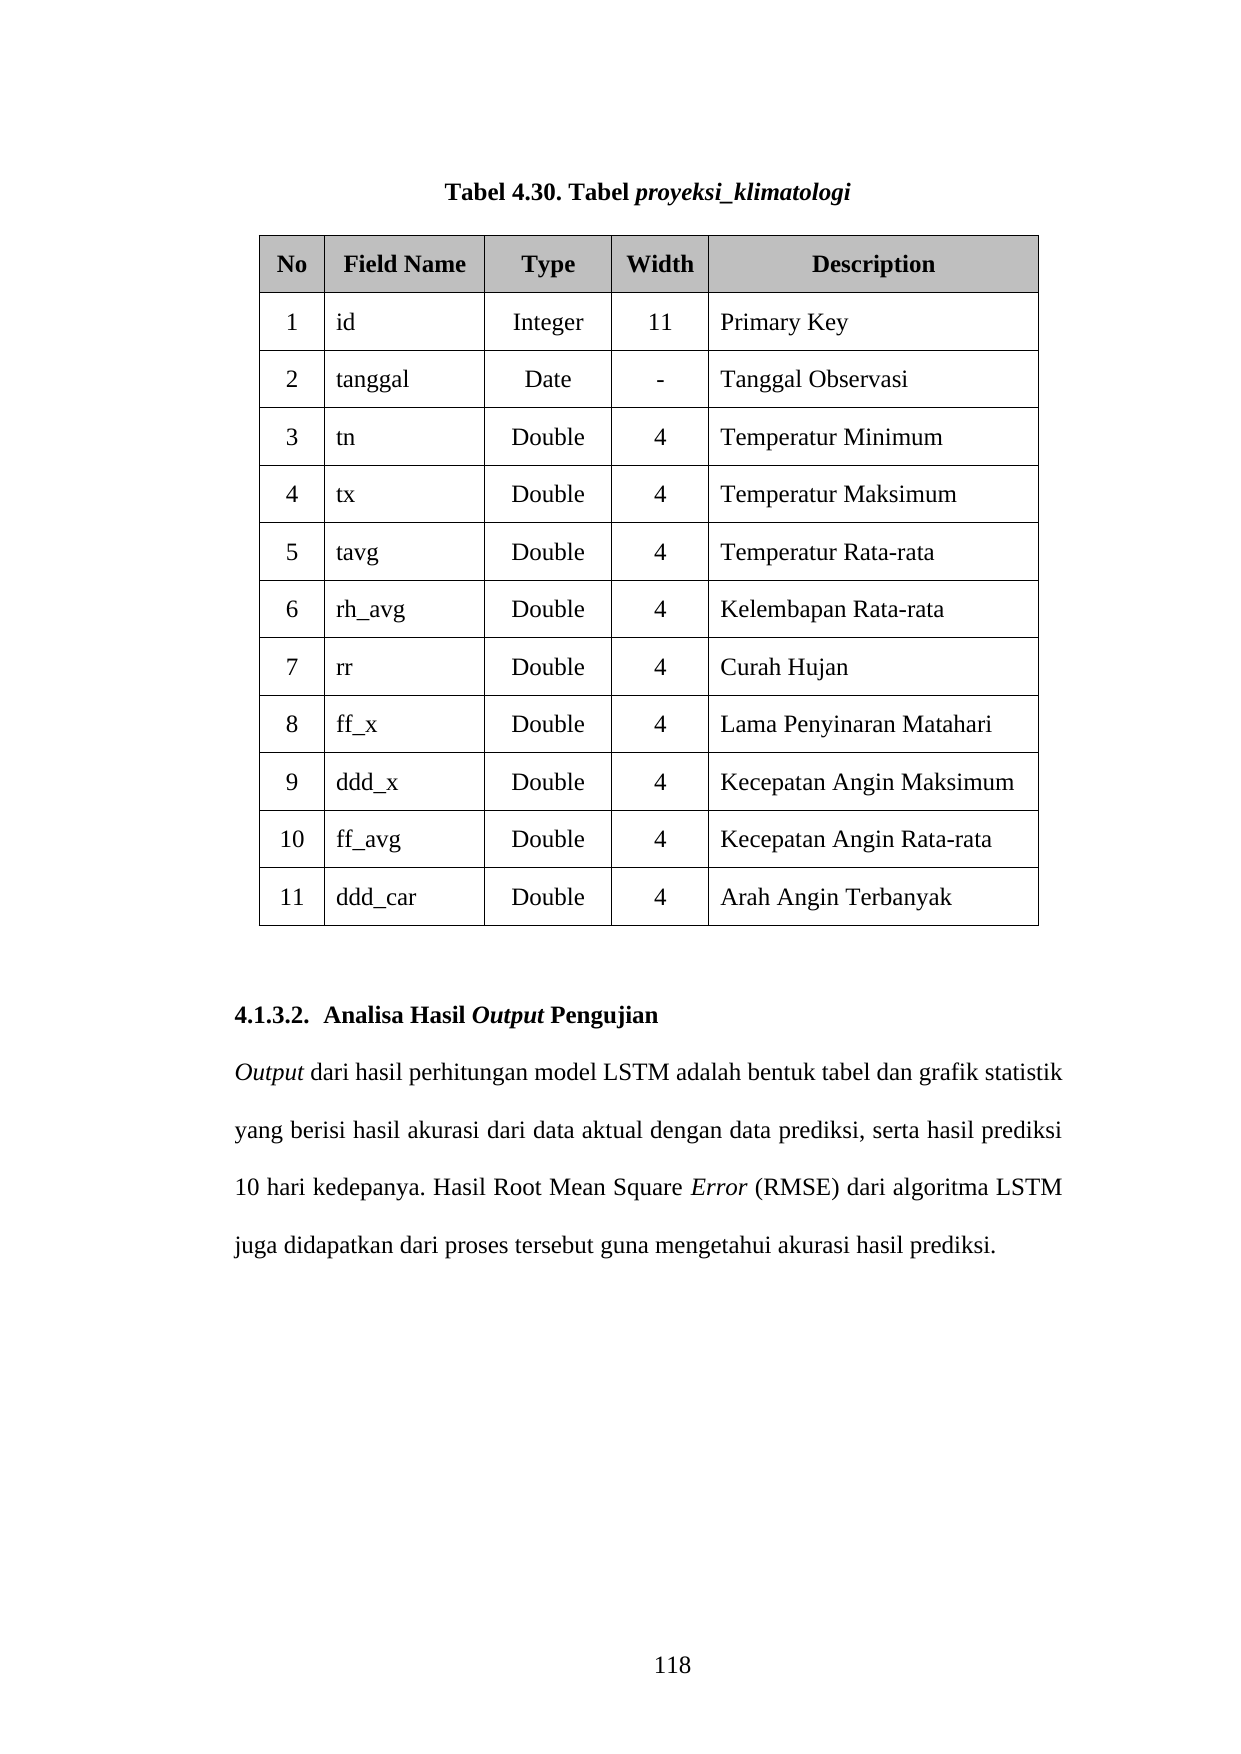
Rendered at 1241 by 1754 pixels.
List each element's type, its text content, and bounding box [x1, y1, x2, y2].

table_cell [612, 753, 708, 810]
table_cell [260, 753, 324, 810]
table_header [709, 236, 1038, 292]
text Output dari hasil perhitungan model LSTM adalah bentuk tabel dan grafik statistik yang berisi hasil akurasi dari data aktual dengan data prediksi, serta hasil prediksi 10 hari kedepanya. Hasil Root Mean Square Error (RMSE) dari algoritma LSTM juga didapatkan dari proses tersebut guna mengetahui akurasi hasil prediksi. [234, 1057, 1063, 1259]
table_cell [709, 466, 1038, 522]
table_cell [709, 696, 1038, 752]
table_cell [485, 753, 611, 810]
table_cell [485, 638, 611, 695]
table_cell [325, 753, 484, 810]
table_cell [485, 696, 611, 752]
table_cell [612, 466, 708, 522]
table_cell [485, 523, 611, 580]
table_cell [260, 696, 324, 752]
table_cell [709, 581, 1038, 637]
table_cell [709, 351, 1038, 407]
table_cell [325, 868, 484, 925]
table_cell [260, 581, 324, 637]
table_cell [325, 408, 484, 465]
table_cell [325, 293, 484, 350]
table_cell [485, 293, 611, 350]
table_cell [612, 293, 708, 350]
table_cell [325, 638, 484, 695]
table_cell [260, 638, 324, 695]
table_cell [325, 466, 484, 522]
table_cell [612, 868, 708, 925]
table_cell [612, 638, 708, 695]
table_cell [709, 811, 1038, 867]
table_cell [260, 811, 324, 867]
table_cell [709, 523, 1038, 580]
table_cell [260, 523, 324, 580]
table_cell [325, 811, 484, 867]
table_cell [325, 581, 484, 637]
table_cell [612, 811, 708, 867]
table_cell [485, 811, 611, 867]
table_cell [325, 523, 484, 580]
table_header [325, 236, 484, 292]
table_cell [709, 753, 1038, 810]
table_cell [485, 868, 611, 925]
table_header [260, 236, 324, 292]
subtitle Analisa Hasil Output Pengujian [234, 1000, 1063, 1029]
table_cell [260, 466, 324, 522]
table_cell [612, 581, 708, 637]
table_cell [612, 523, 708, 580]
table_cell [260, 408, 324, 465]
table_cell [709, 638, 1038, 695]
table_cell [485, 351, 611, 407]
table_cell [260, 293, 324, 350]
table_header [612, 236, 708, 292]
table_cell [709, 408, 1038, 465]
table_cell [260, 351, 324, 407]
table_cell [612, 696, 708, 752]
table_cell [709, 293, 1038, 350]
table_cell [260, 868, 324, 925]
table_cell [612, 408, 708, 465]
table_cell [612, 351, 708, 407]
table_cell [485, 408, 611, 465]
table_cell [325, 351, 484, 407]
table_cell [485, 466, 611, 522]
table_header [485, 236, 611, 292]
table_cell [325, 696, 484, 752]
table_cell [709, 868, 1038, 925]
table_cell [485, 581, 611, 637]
